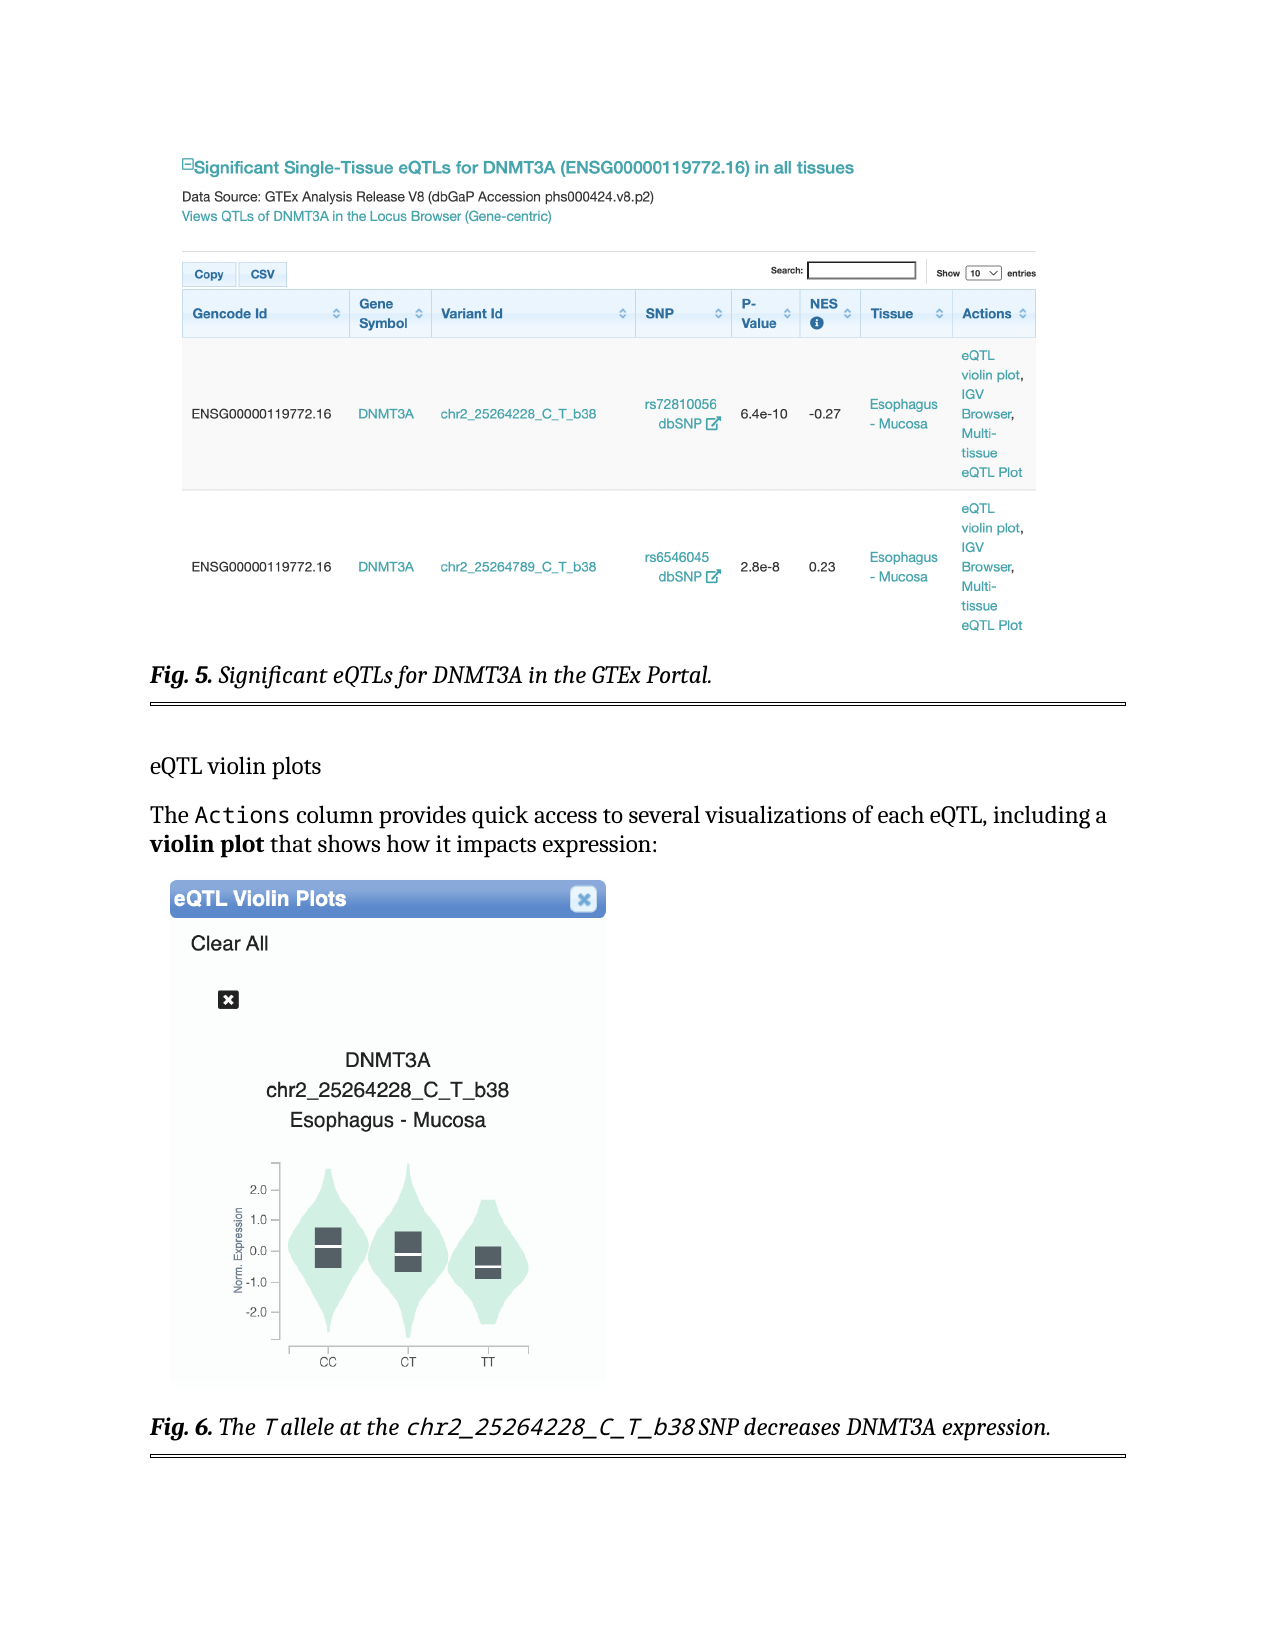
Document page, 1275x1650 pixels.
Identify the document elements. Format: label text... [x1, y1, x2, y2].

picture [168, 150, 1044, 640]
picture [168, 877, 607, 1390]
text The Actions column provides quick access to several visualizations of each eQTL, including a violin plot that shows how it impacts expression: [150, 799, 1125, 859]
text eQTL violin plots [150, 752, 1125, 780]
text Fig. 6. The T allele at the chr2_25264228_C_T_b38 SNP decreases DNMT3A expression. [150, 1411, 1125, 1442]
text Fig. 5. Significant eQTLs for DNMT3A in the GTEx Portal. [150, 661, 1125, 689]
